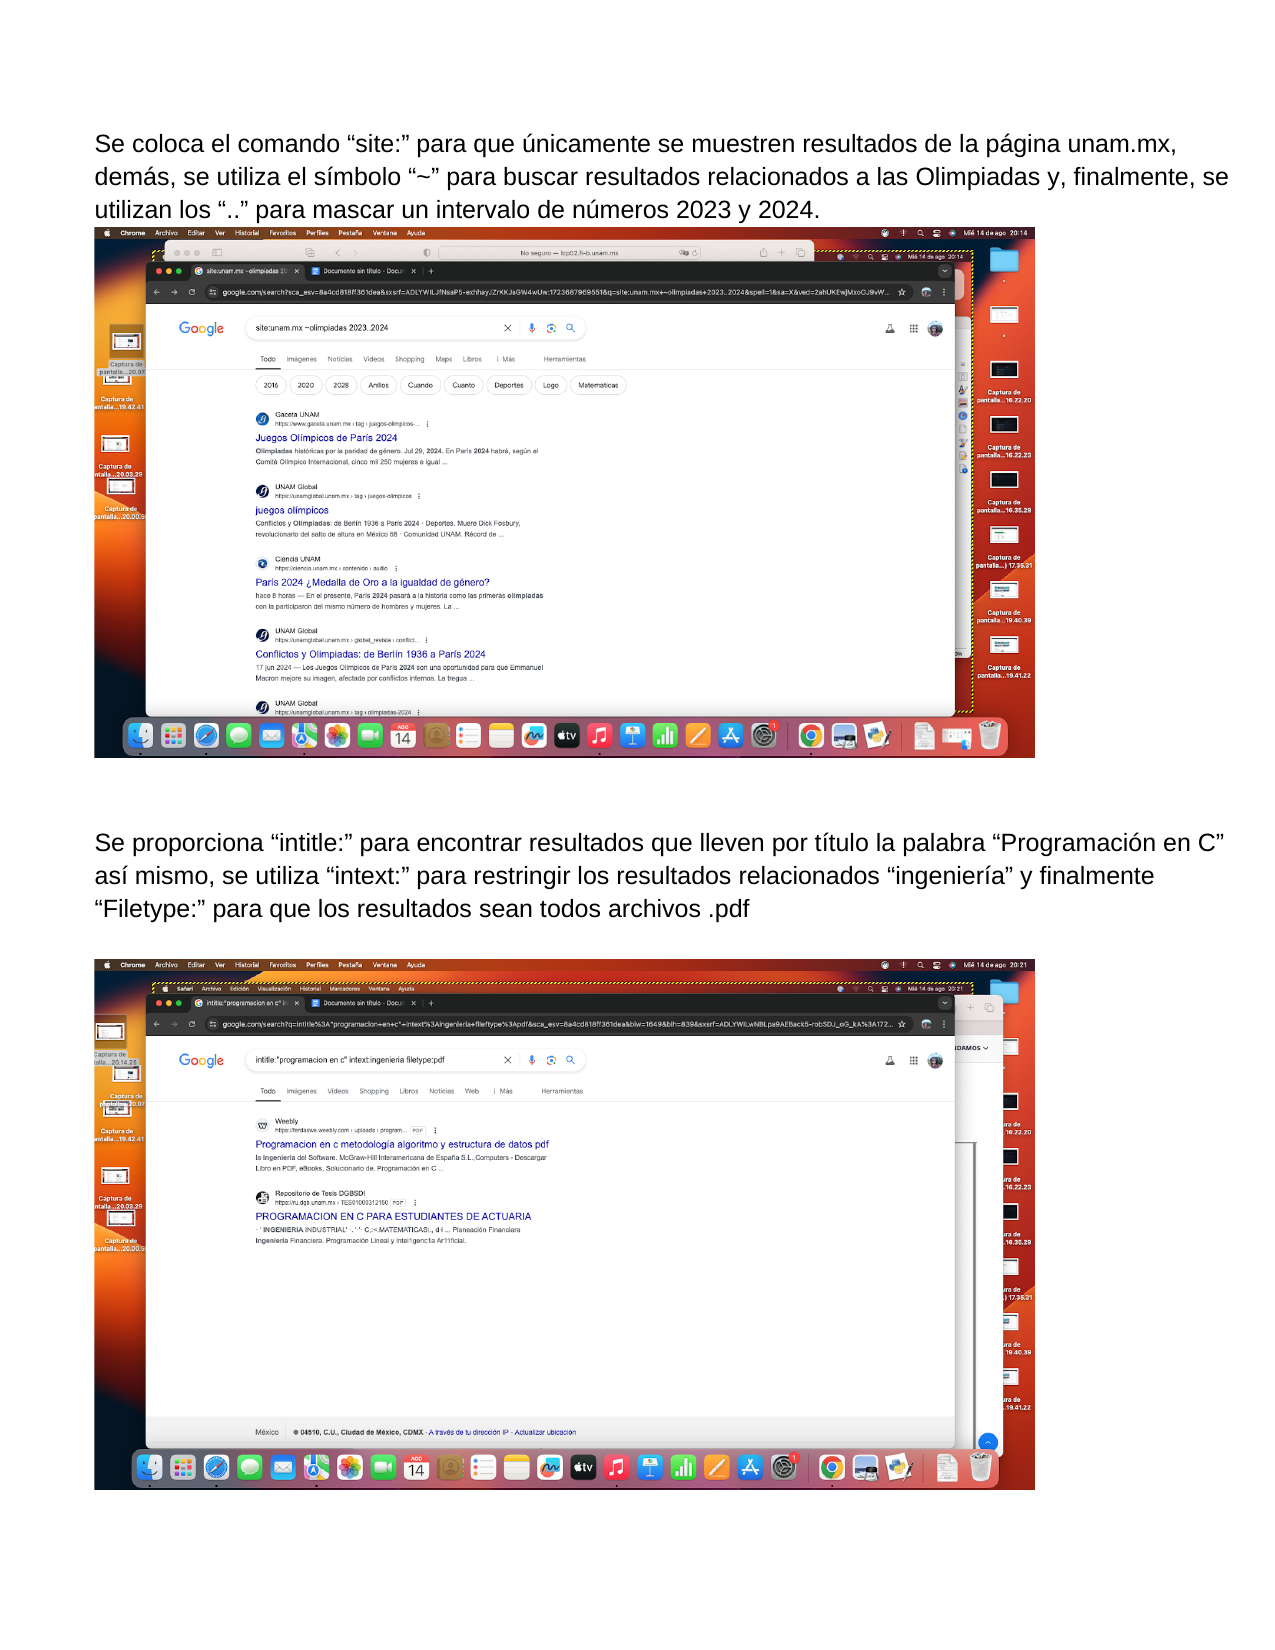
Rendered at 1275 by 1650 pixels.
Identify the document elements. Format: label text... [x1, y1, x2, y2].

picture [94, 227, 1035, 758]
text Se proporciona “intitle:” para encontrar resultados que lleven por título la palabra “Programación en C” así mismo, se utiliza “intext:” para restringir los resultados relacionados “ingeniería” y finalmente “Filetype:” para que los resultados sean todos archivos .pdf [94, 828, 1249, 922]
text Se coloca el comando “site:” para que únicamente se muestren resultados de la página unam.mx, demás, se utiliza el símbolo “~” para buscar resultados relacionados a las Olimpiadas y, finalmente, se utilizan los “..” para mascar un intervalo de números 2023 y 2024. [94, 129, 1249, 223]
picture [94, 959, 1035, 1490]
